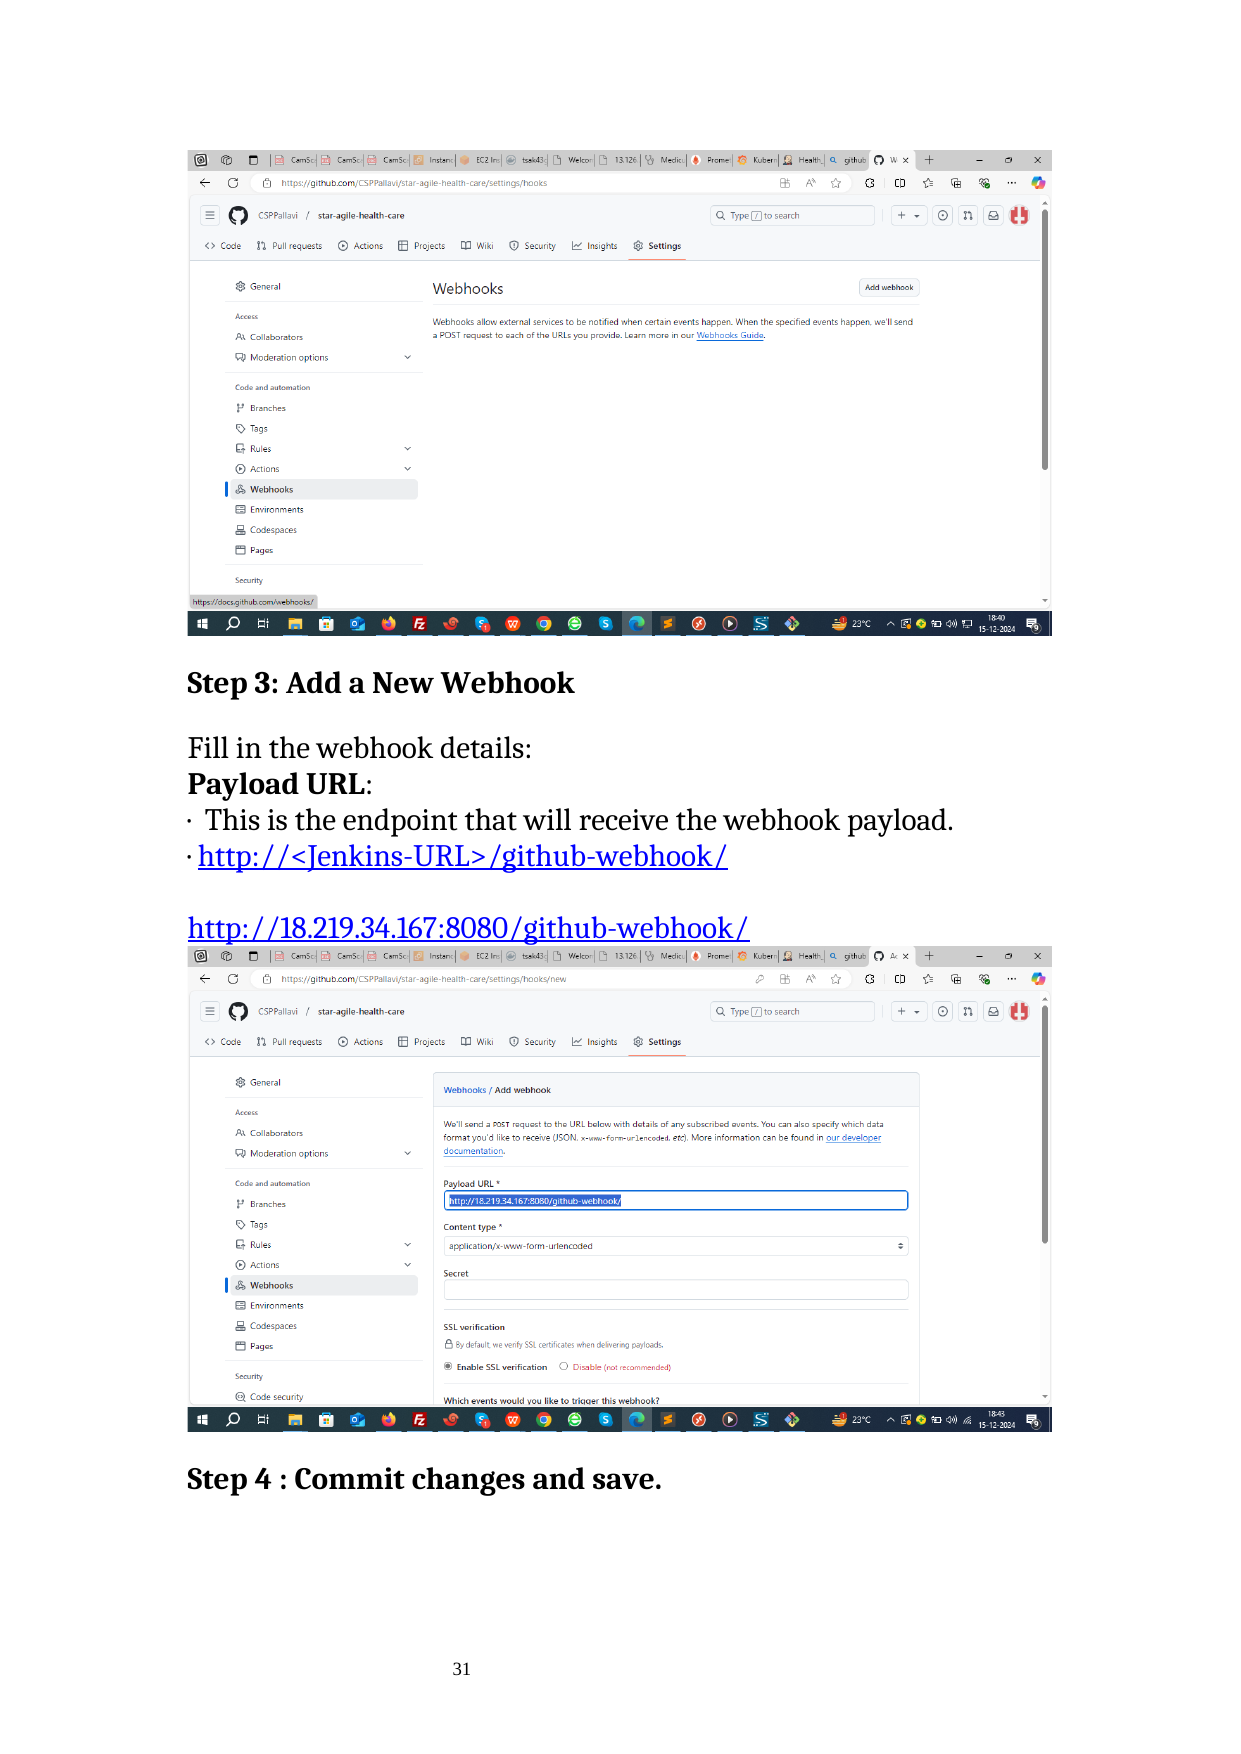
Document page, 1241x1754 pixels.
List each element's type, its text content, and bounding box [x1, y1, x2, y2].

text · http://<Jenkins-URL>/github-webhook/ [187, 838, 1053, 874]
text Payload URL: [187, 766, 1053, 802]
text · This is the endpoint that will receive the webhook payload. [187, 802, 1053, 838]
text Fill in the webhook details: [187, 730, 1053, 766]
picture [187, 946, 1052, 1432]
picture [187, 150, 1052, 636]
text http://18.219.34.167:8080/github-webhook/ [187, 910, 1053, 946]
subtitle Step 3: Add a New Webhook [187, 665, 1053, 701]
subtitle Step 4 : Commit changes and save. [187, 1461, 1053, 1497]
